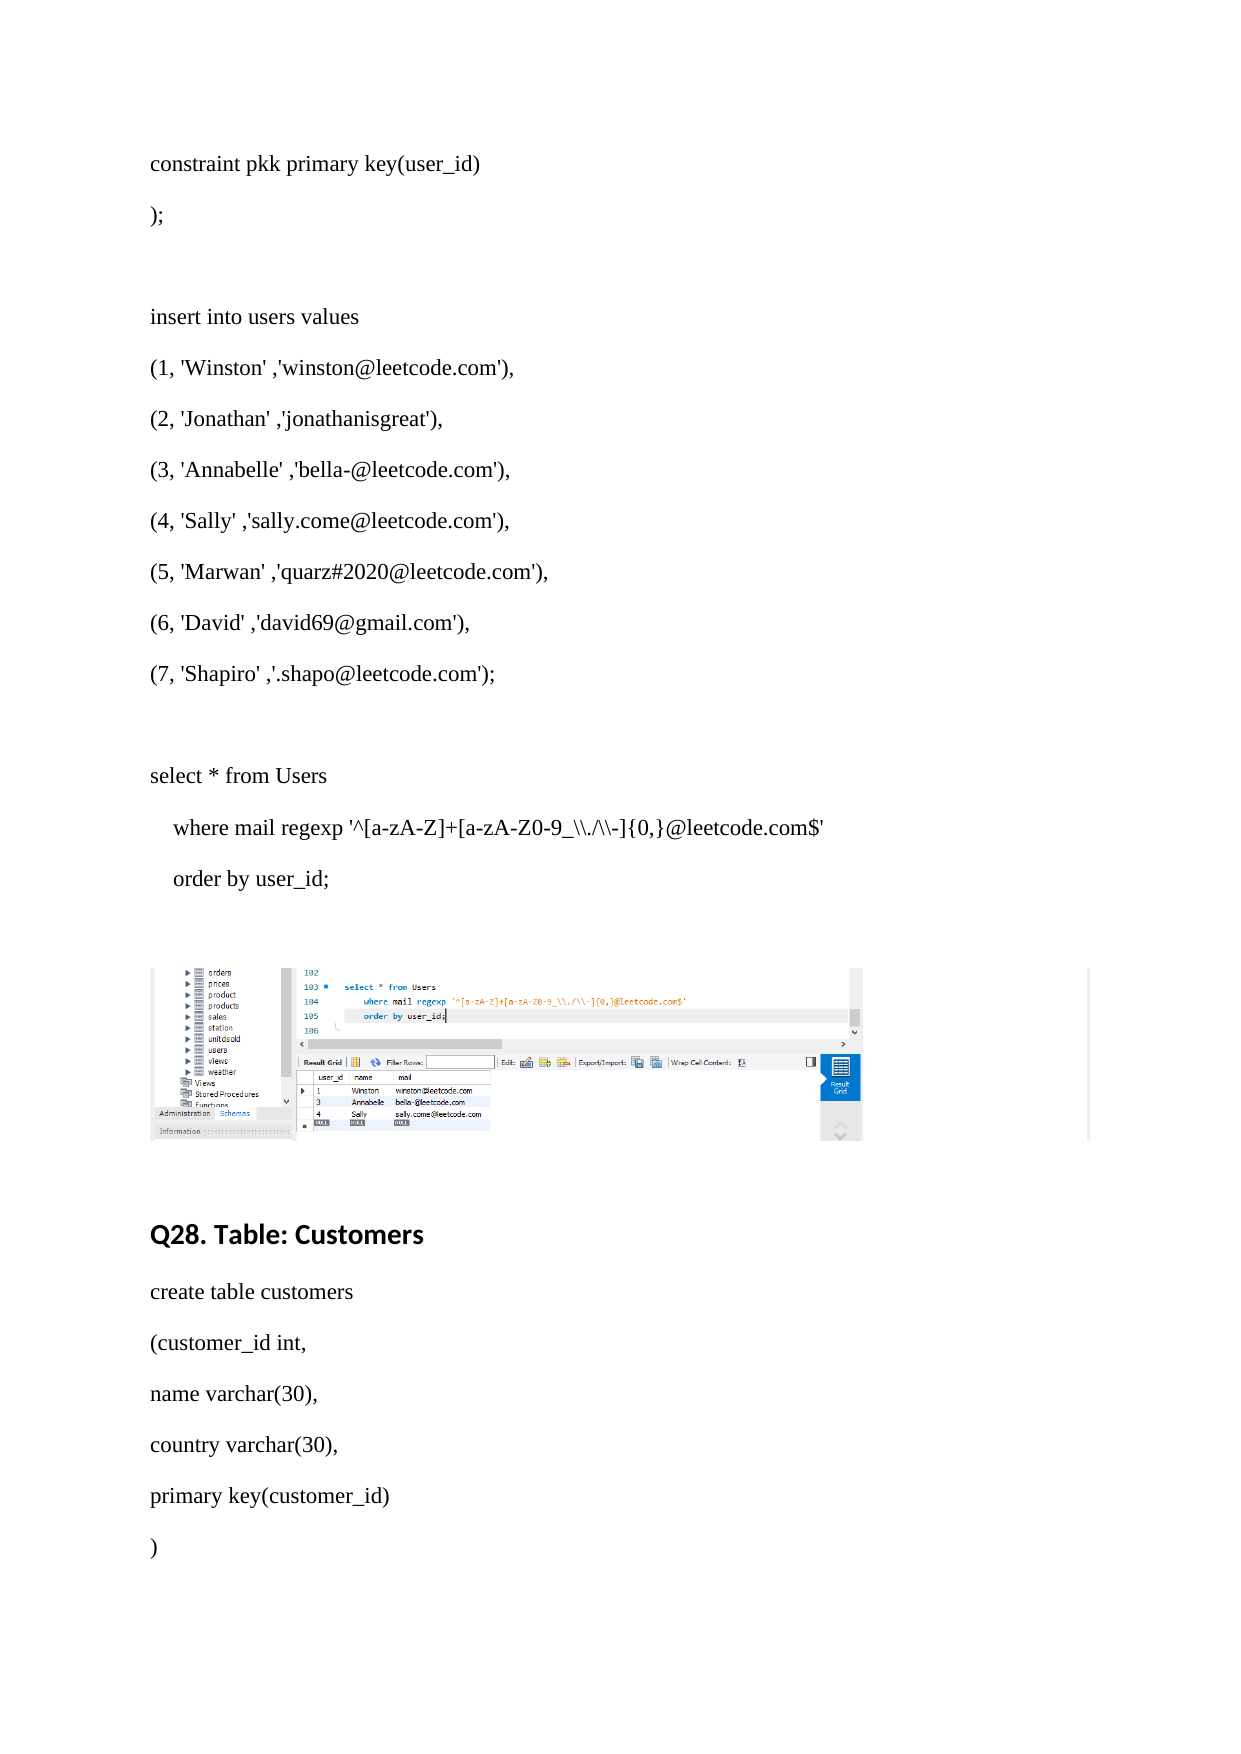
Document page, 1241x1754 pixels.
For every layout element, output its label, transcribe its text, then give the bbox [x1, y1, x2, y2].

text ) [150, 1533, 1090, 1559]
text primary key(customer_id) [150, 1482, 1090, 1508]
text create table customers [150, 1278, 1090, 1304]
text constraint pkk primary key(user_id) [150, 150, 1090, 176]
text where mail regexp '^[a-zA-Z]+[a-zA-Z0-9_\\./\\-]{0,}@leetcode.com$' [150, 813, 1090, 840]
text (customer_id int, [150, 1329, 1090, 1355]
text (4, 'Sally' ,'sally.come@leetcode.com'), [150, 507, 1090, 534]
text (2, 'Jonathan' ,'jonathanisgreat'), [150, 405, 1090, 432]
text (3, 'Annabelle' ,'bella-@leetcode.com'), [150, 456, 1090, 483]
text Q28. Table: Customers [150, 1216, 1090, 1252]
text (6, 'David' ,'david69@gmail.com'), [150, 609, 1090, 636]
text (1, 'Winston' ,'winston@leetcode.com'), [150, 354, 1090, 381]
picture [150, 968, 1091, 1141]
text country varchar(30), [150, 1431, 1090, 1457]
text name varchar(30), [150, 1380, 1090, 1406]
text ); [150, 201, 1090, 227]
text insert into users values [150, 303, 1090, 329]
text order by user_id; [150, 864, 1090, 891]
text (5, 'Marwan' ,'quarz#2020@leetcode.com'), [150, 558, 1090, 585]
text (7, 'Shapiro' ,'.shapo@leetcode.com'); [150, 660, 1090, 687]
text select * from Users [150, 762, 1090, 789]
